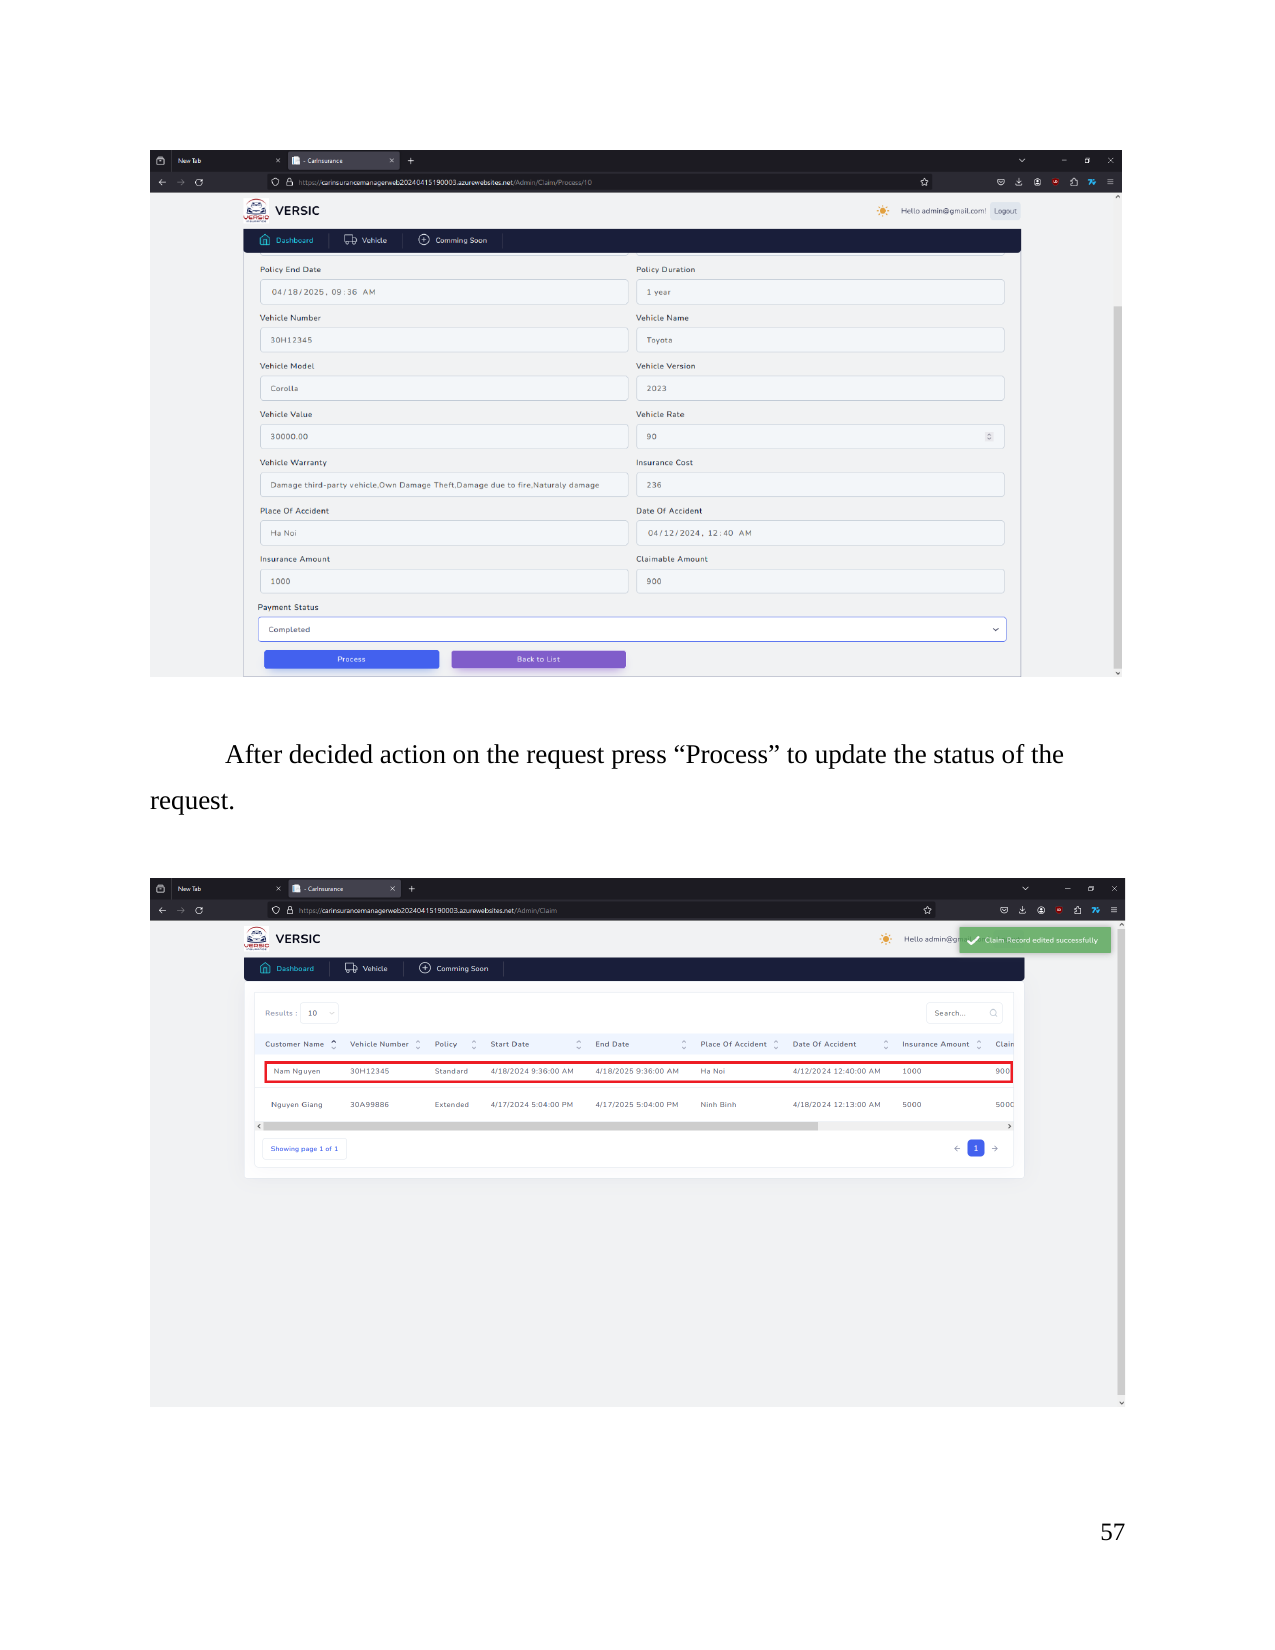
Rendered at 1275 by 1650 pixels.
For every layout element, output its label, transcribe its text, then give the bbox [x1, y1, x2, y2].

picture [150, 150, 1122, 677]
picture [150, 878, 1125, 1407]
text After decided action on the request press “Process” to update the status of the request. [150, 738, 1125, 816]
